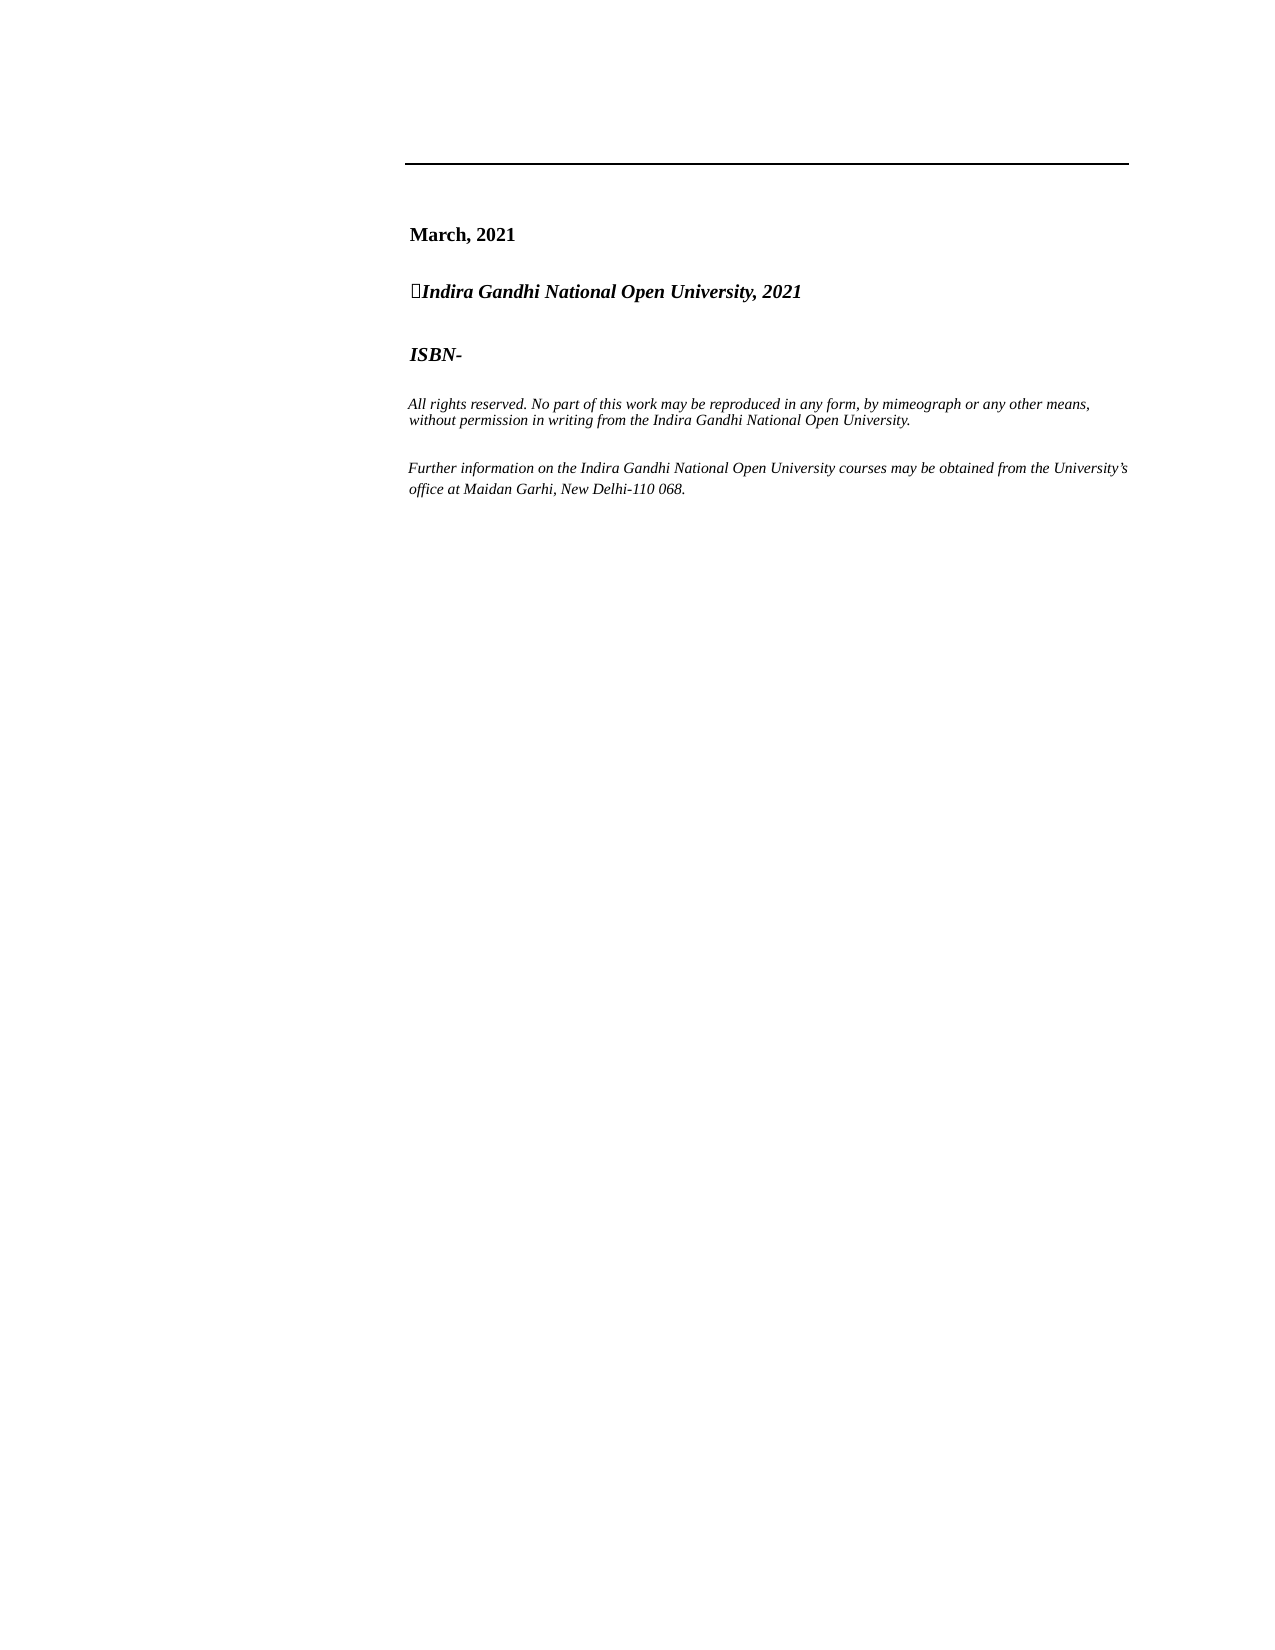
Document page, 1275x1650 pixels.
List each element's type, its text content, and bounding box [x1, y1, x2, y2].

subtitle March, 2021 [409, 223, 885, 246]
text ISBN- [409, 343, 1161, 365]
text Further information on the Indira Gandhi National Open University courses may be obtained from the University’s office at Maidan Garhi, New Delhi-110 068. [408, 461, 1135, 499]
text Indira Gandhi National Open University, 2021 [122, 278, 1090, 304]
text All rights reserved. No part of this work may be reproduced in any form, by mimeograph or any other means, without permission in writing from the Indira Gandhi National Open University. [408, 397, 1135, 429]
